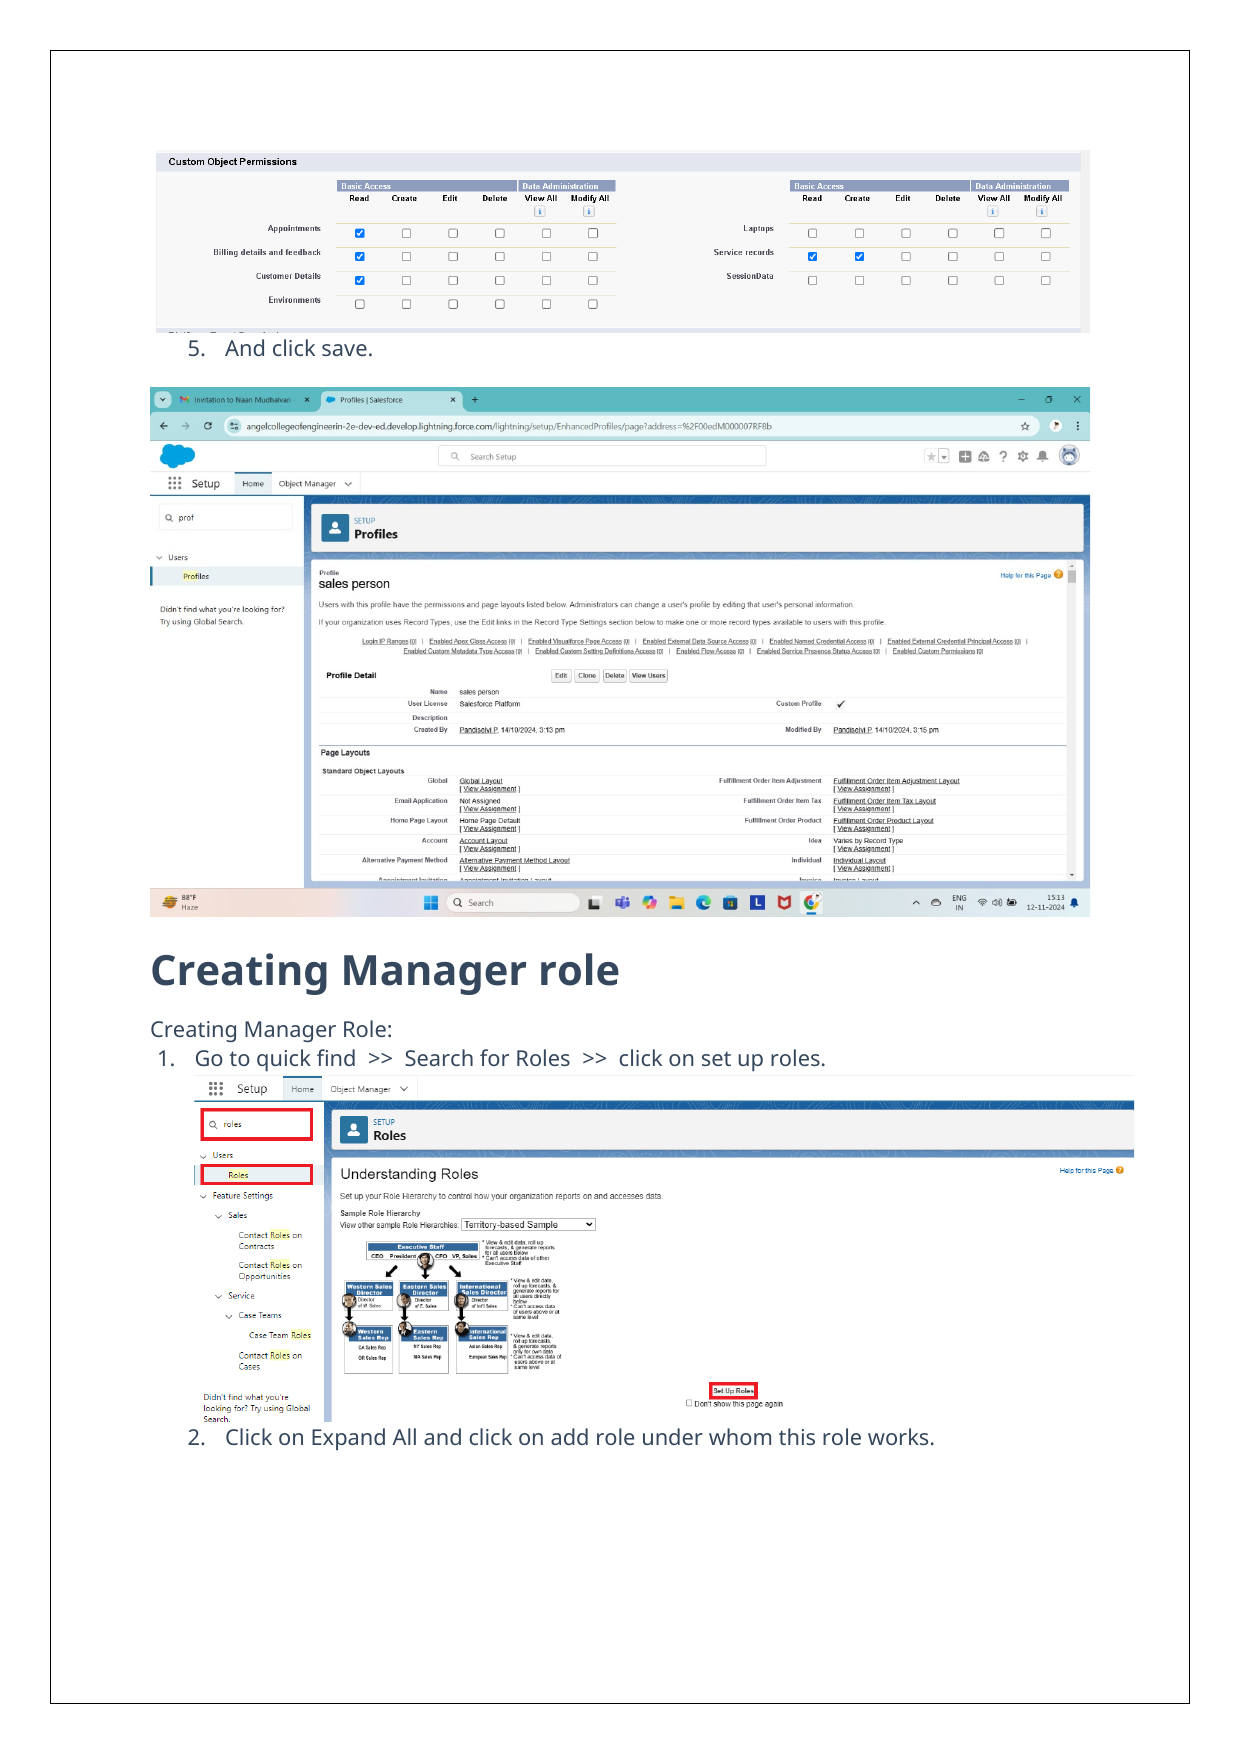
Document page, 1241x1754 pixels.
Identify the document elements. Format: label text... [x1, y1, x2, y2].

list Click on Expand All and click on add role under whom this role works. [187, 1422, 1090, 1452]
text Creating Manager Role: [150, 1013, 1090, 1043]
list And click save. [187, 333, 1090, 362]
list Go to quick find >> Search for Roles >> click on set up roles. [157, 1043, 1090, 1073]
picture [194, 1073, 1135, 1422]
picture [150, 150, 1090, 333]
text Creating Manager role [150, 941, 1090, 998]
picture [150, 387, 1091, 917]
